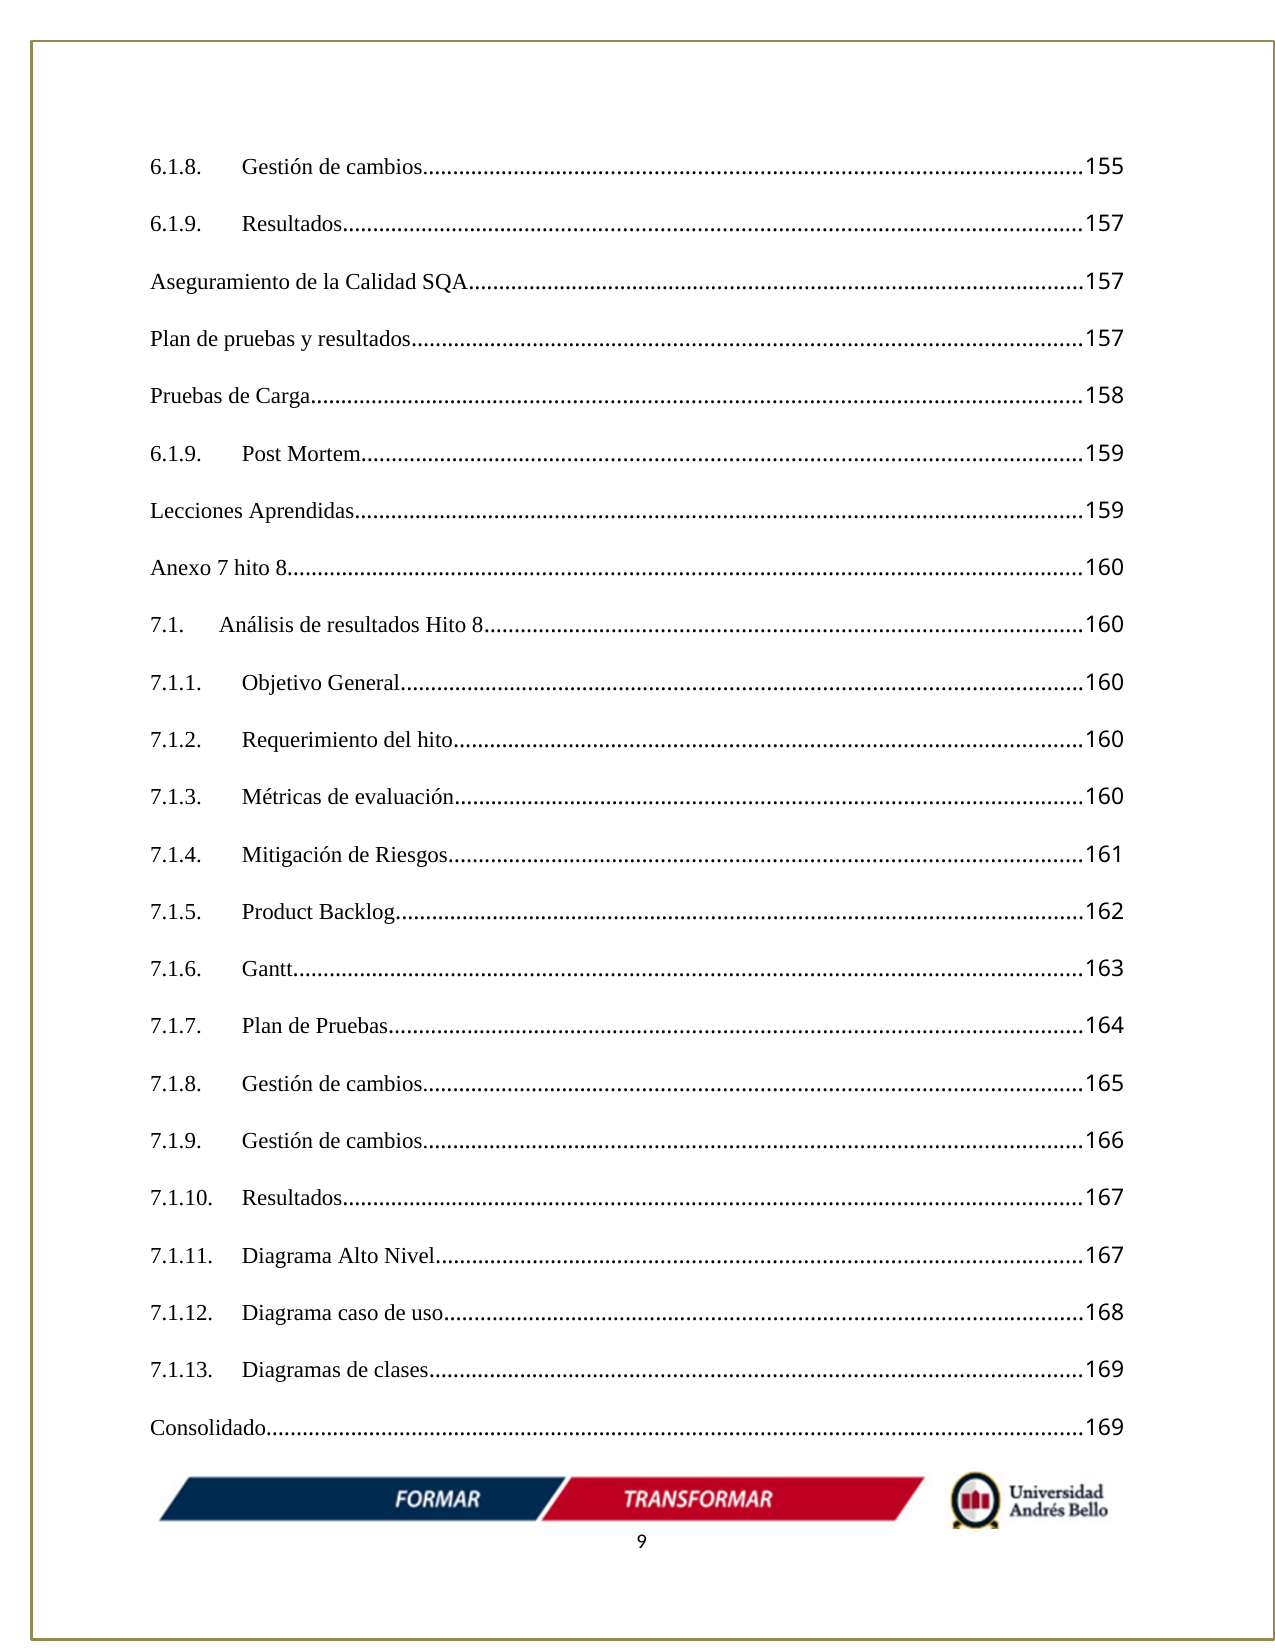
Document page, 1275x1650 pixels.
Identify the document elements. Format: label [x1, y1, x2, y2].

picture [157, 1468, 1133, 1529]
